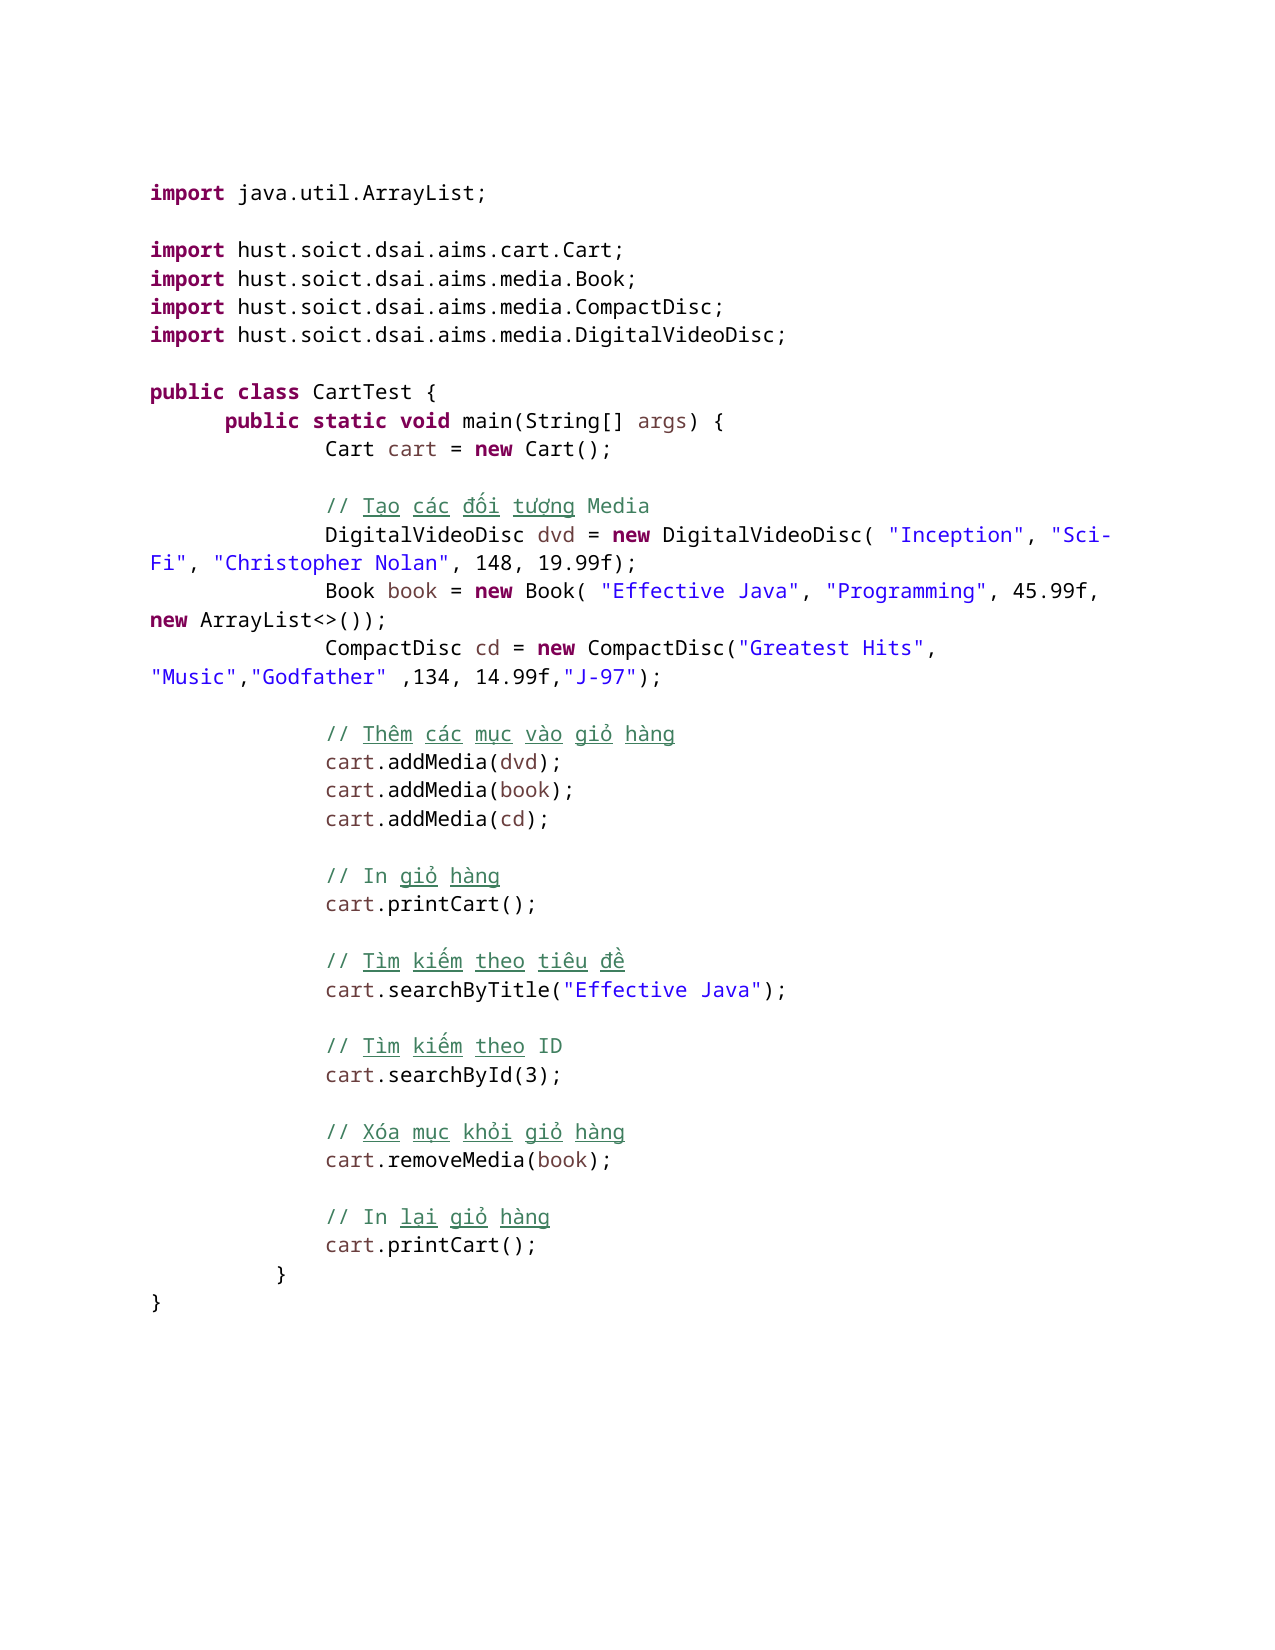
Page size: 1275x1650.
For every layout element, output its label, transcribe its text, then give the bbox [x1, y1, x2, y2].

text // In giỏ hàng [150, 861, 1125, 889]
text DigitalVideoDisc dvd = new DigitalVideoDisc( "Inception", "Sci-Fi", "Christopher Nolan", 148, 19.99f); [150, 520, 1125, 577]
text cart.removeMedia(book); [150, 1145, 1125, 1174]
text // Xóa mục khỏi giỏ hàng [150, 1117, 1125, 1145]
text import hust.soict.dsai.aims.media.CompactDisc; [150, 292, 1125, 321]
text cart.addMedia(cd); [150, 804, 1125, 832]
text import hust.soict.dsai.aims.cart.Cart; [150, 235, 1125, 264]
text cart.printCart(); [150, 1231, 1125, 1259]
text // Thêm các mục vào giỏ hàng [150, 719, 1125, 747]
text } [150, 1259, 1125, 1287]
text CompactDisc cd = new CompactDisc("Greatest Hits", "Music","Godfather" ,134, 14.99f,"J-97"); [150, 633, 1125, 690]
text cart.printCart(); [150, 889, 1125, 918]
text Book book = new Book( "Effective Java", "Programming", 45.99f, new ArrayList<>()); [150, 577, 1125, 633]
text cart.searchByTitle("Effective Java"); [150, 975, 1125, 1003]
text public class CartTest { [150, 377, 1125, 406]
text import hust.soict.dsai.aims.media.Book; [150, 264, 1125, 292]
text cart.searchById(3); [150, 1060, 1125, 1088]
text } [150, 1287, 1125, 1316]
text import java.util.ArrayList; [150, 178, 1125, 207]
text import hust.soict.dsai.aims.media.DigitalVideoDisc; [150, 321, 1125, 349]
text // In lại giỏ hàng [150, 1202, 1125, 1231]
text public static void main(String[] args) { [150, 406, 1125, 434]
text Cart cart = new Cart(); [150, 434, 1125, 463]
text cart.addMedia(book); [150, 776, 1125, 804]
text // Tạo các đối tượng Media [150, 491, 1125, 520]
text // Tìm kiếm theo ID [150, 1032, 1125, 1060]
text // Tìm kiếm theo tiêu đề [150, 946, 1125, 975]
text cart.addMedia(dvd); [150, 747, 1125, 776]
